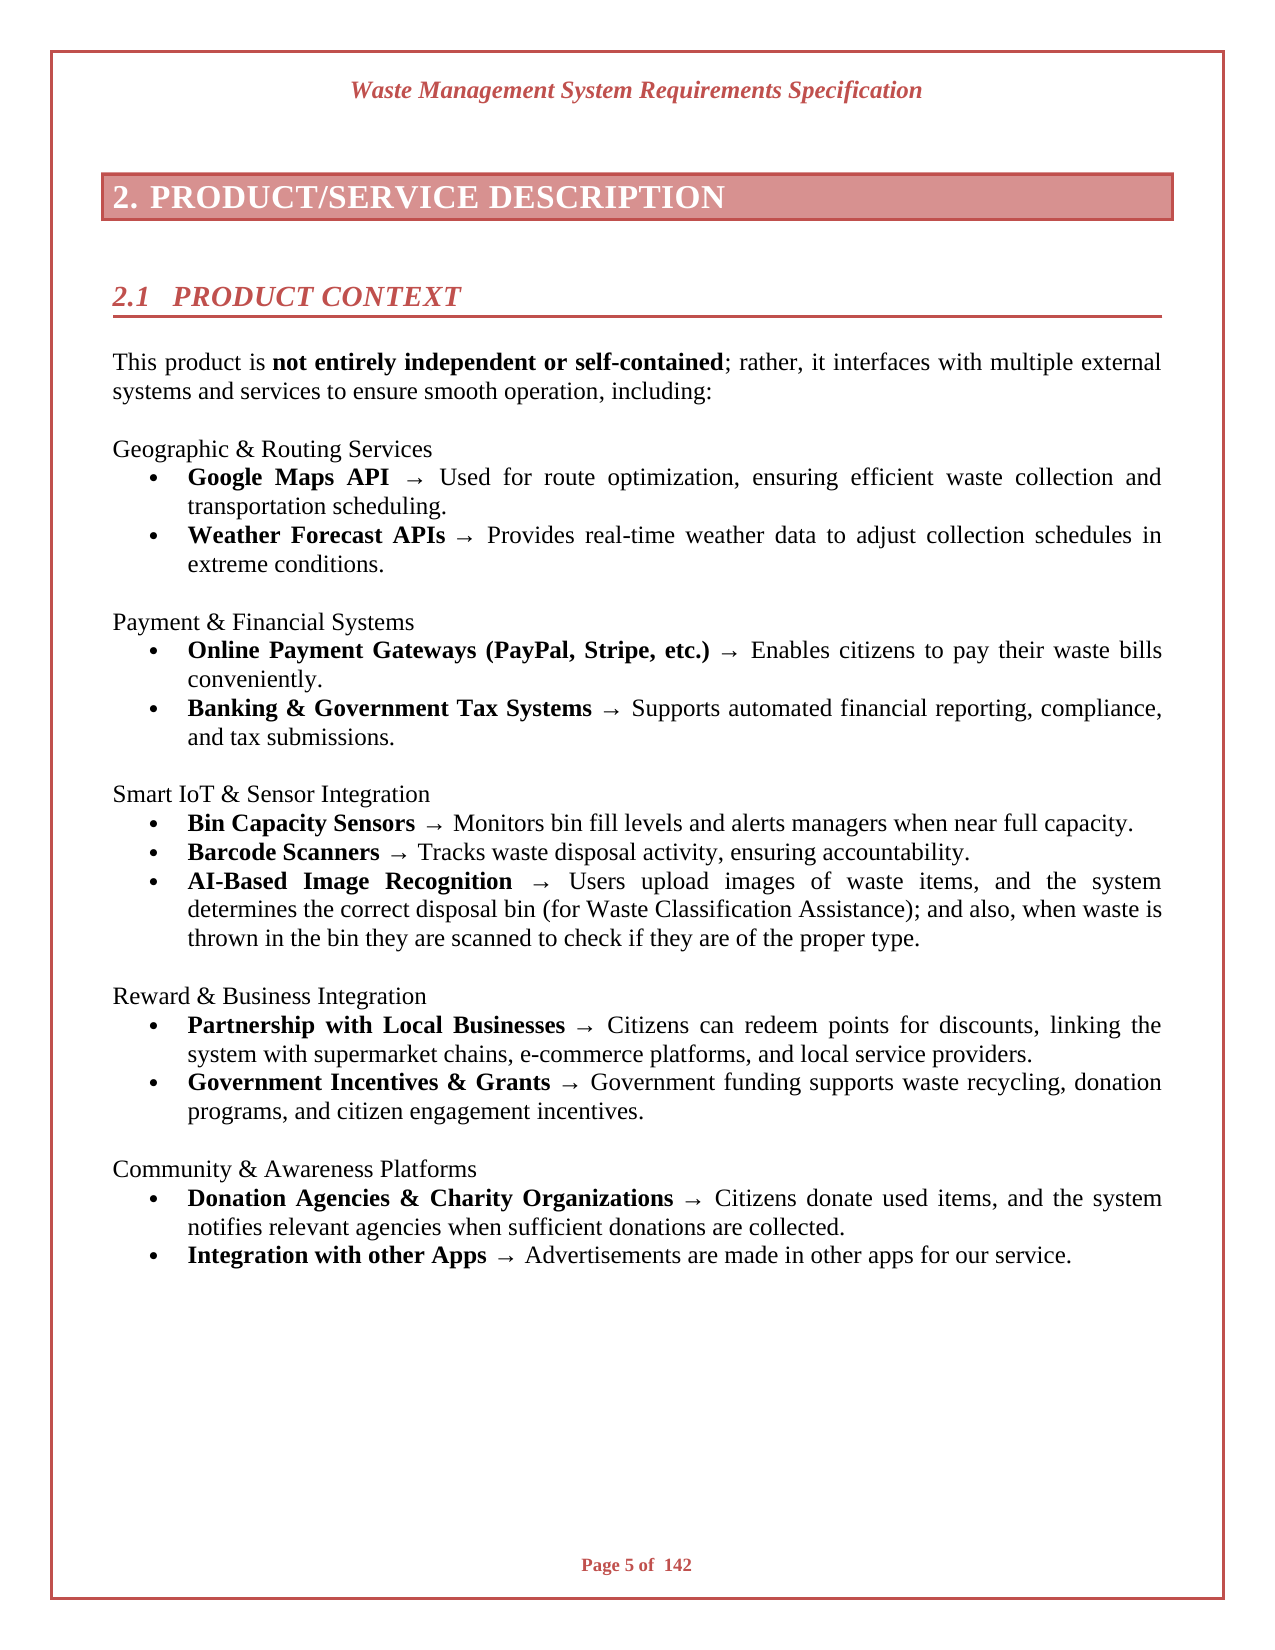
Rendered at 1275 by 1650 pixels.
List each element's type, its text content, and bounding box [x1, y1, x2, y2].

list Weather Forecast APIs → Provides real-time weather data to adjust collection schedules in extreme conditions. [150, 520, 1162, 577]
list Online Payment Gateways (PayPal, Stripe, etc.) → Enables citizens to pay their waste bills conveniently. [150, 635, 1162, 693]
subtitle PRODUCT/SERVICE DESCRIPTION [104, 176, 1171, 218]
text Smart IoT & Sensor Integration [112, 779, 1162, 808]
list Partnership with Local Businesses → Citizens can redeem points for discounts, linking the system with supermarket chains, e-commerce platforms, and local service providers. [150, 1010, 1162, 1067]
text Reward & Business Integration [112, 981, 1162, 1010]
text Community & Awareness Platforms [112, 1154, 1162, 1183]
list Government Incentives & Grants → Government funding supports waste recycling, donation programs, and citizen engagement incentives. [150, 1067, 1162, 1125]
list Banking & Government Tax Systems → Supports automated financial reporting, compliance, and tax submissions. [150, 693, 1162, 750]
subtitle PRODUCT CONTEXT [112, 279, 1162, 318]
list Donation Agencies & Charity Organizations → Citizens donate used items, and the system notifies relevant agencies when sufficient donations are collected. [150, 1183, 1162, 1240]
list AI-Based Image Recognition → Users upload images of waste items, and the system determines the correct disposal bin (for Waste Classification Assistance); and also, when waste is thrown in the bin they are scanned to check if they are of the proper type. [150, 866, 1162, 952]
text This product is not entirely independent or self-contained; rather, it interfaces with multiple external systems and services to ensure smooth operation, including: [112, 347, 1162, 404]
text Payment & Financial Systems [112, 607, 1162, 635]
list Bin Capacity Sensors → Monitors bin fill levels and alerts managers when near full capacity. [150, 808, 1162, 837]
list Google Maps API → Used for route optimization, ensuring efficient waste collection and transportation scheduling. [150, 462, 1162, 520]
list Barcode Scanners → Tracks waste disposal activity, ensuring accountability. [150, 837, 1162, 866]
list Integration with other Apps → Advertisements are made in other apps for our service. [150, 1240, 1162, 1269]
text Geographic & Routing Services [112, 434, 1162, 462]
